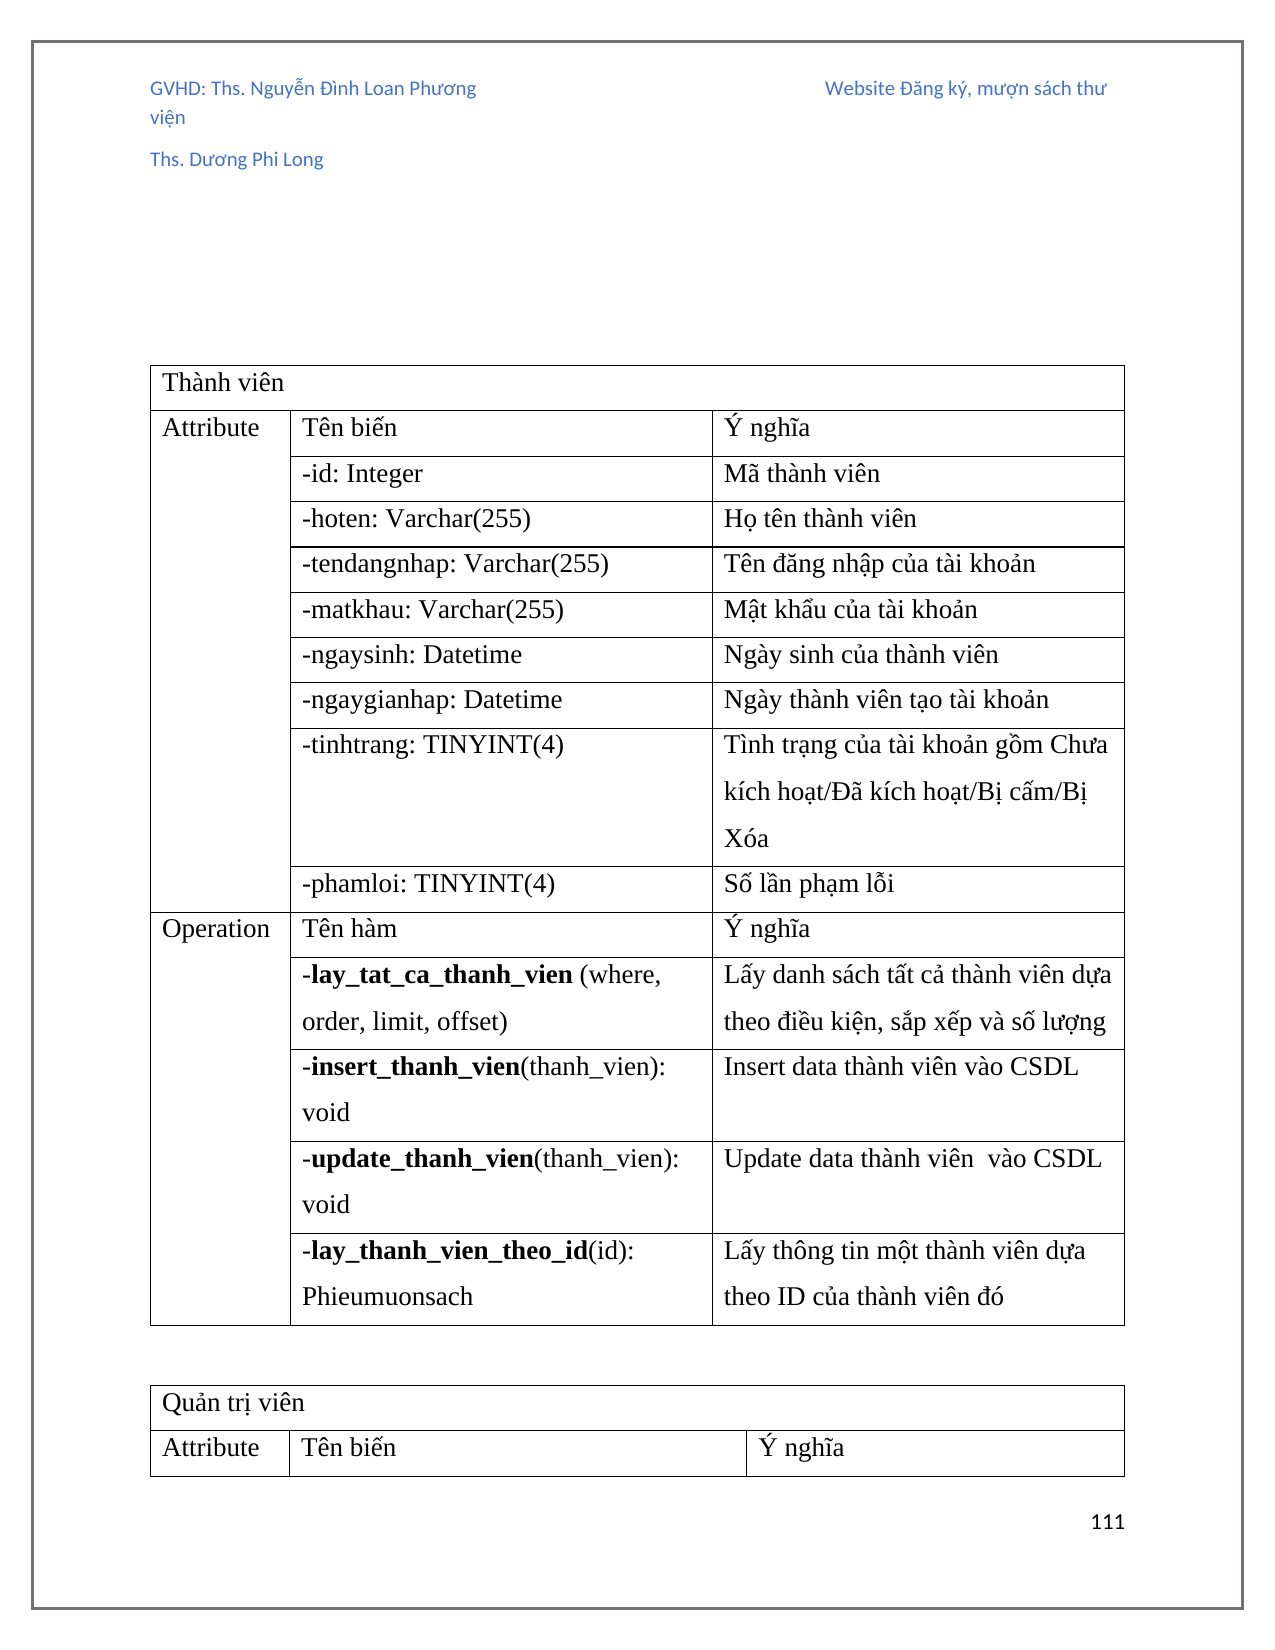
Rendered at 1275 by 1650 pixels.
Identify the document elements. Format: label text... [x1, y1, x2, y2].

table_cell Số lần phạm lỗi [713, 867, 1124, 912]
table_cell Lấy danh sách tất cả thành viên dựa theo điều kiện, sắp xếp và số lượng [713, 958, 1124, 1049]
table_cell Insert data thành viên vào CSDL [713, 1050, 1124, 1141]
table_cell -hoten: Varchar(255) [291, 502, 712, 546]
table_cell -update_thanh_vien(thanh_vien): void [291, 1142, 712, 1233]
table_cell Attribute [151, 1431, 289, 1476]
table_cell Update data thành viên vào CSDL [713, 1142, 1124, 1233]
table_cell Ý nghĩa [747, 1431, 1124, 1476]
table_header Thành viên [151, 366, 1124, 410]
table_cell Họ tên thành viên [713, 502, 1124, 546]
table_cell -tendangnhap: Varchar(255) [291, 548, 712, 592]
table_cell -ngaygianhap: Datetime [291, 683, 712, 728]
table_cell -lay_thanh_vien_theo_id(id): Phieumuonsach [291, 1234, 712, 1325]
table_cell -ngaysinh: Datetime [291, 638, 712, 682]
table_cell Tên biến [290, 1431, 746, 1476]
table_cell Mật khẩu của tài khoản [713, 593, 1124, 637]
table_cell -lay_tat_ca_thanh_vien (where, order, limit, offset) [291, 958, 712, 1049]
table_cell -insert_thanh_vien(thanh_vien): void [291, 1050, 712, 1141]
table_cell Tên đăng nhập của tài khoản [713, 548, 1124, 592]
table_cell Ngày sinh của thành viên [713, 638, 1124, 682]
table_cell Tên biến [291, 411, 712, 456]
table_cell -matkhau: Varchar(255) [291, 593, 712, 637]
table_cell Ngày thành viên tạo tài khoản [713, 683, 1124, 728]
table_cell Operation [151, 913, 290, 1325]
table_header Quản trị viên [151, 1386, 1124, 1430]
table_cell Ý nghĩa [713, 411, 1124, 456]
table_cell Tình trạng của tài khoản gồm Chưa kích hoạt/Đã kích hoạt/Bị cấm/Bị Xóa [713, 729, 1124, 866]
table_cell Attribute [151, 411, 290, 912]
table_cell Mã thành viên [713, 457, 1124, 501]
table_cell -id: Integer [291, 457, 712, 501]
table_cell Lấy thông tin một thành viên dựa theo ID của thành viên đó [713, 1234, 1124, 1325]
table_cell Ý nghĩa [713, 913, 1124, 957]
table_cell -tinhtrang: TINYINT(4) [291, 729, 712, 866]
table_cell -phamloi: TINYINT(4) [291, 867, 712, 912]
table_cell Tên hàm [291, 913, 712, 957]
